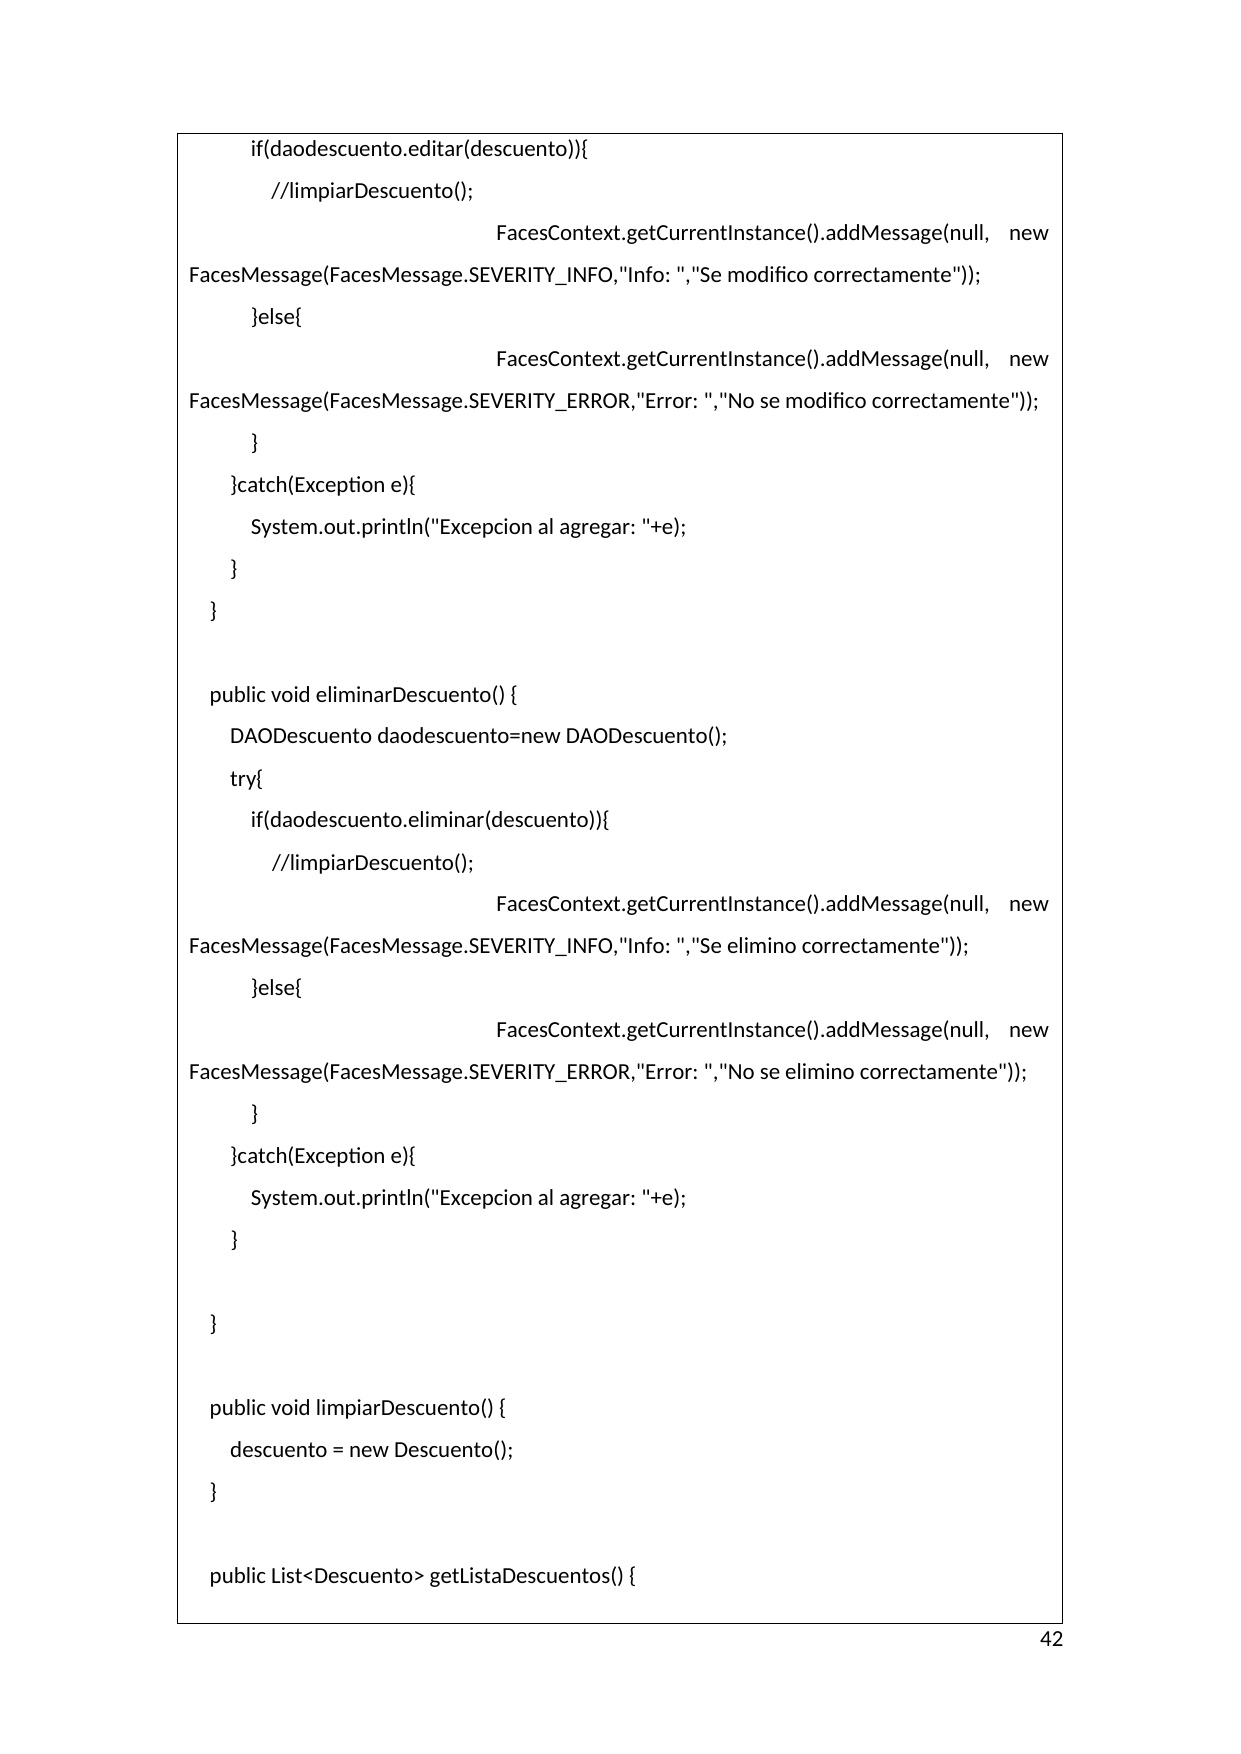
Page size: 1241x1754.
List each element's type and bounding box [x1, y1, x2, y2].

table_header [178, 134, 1062, 1623]
